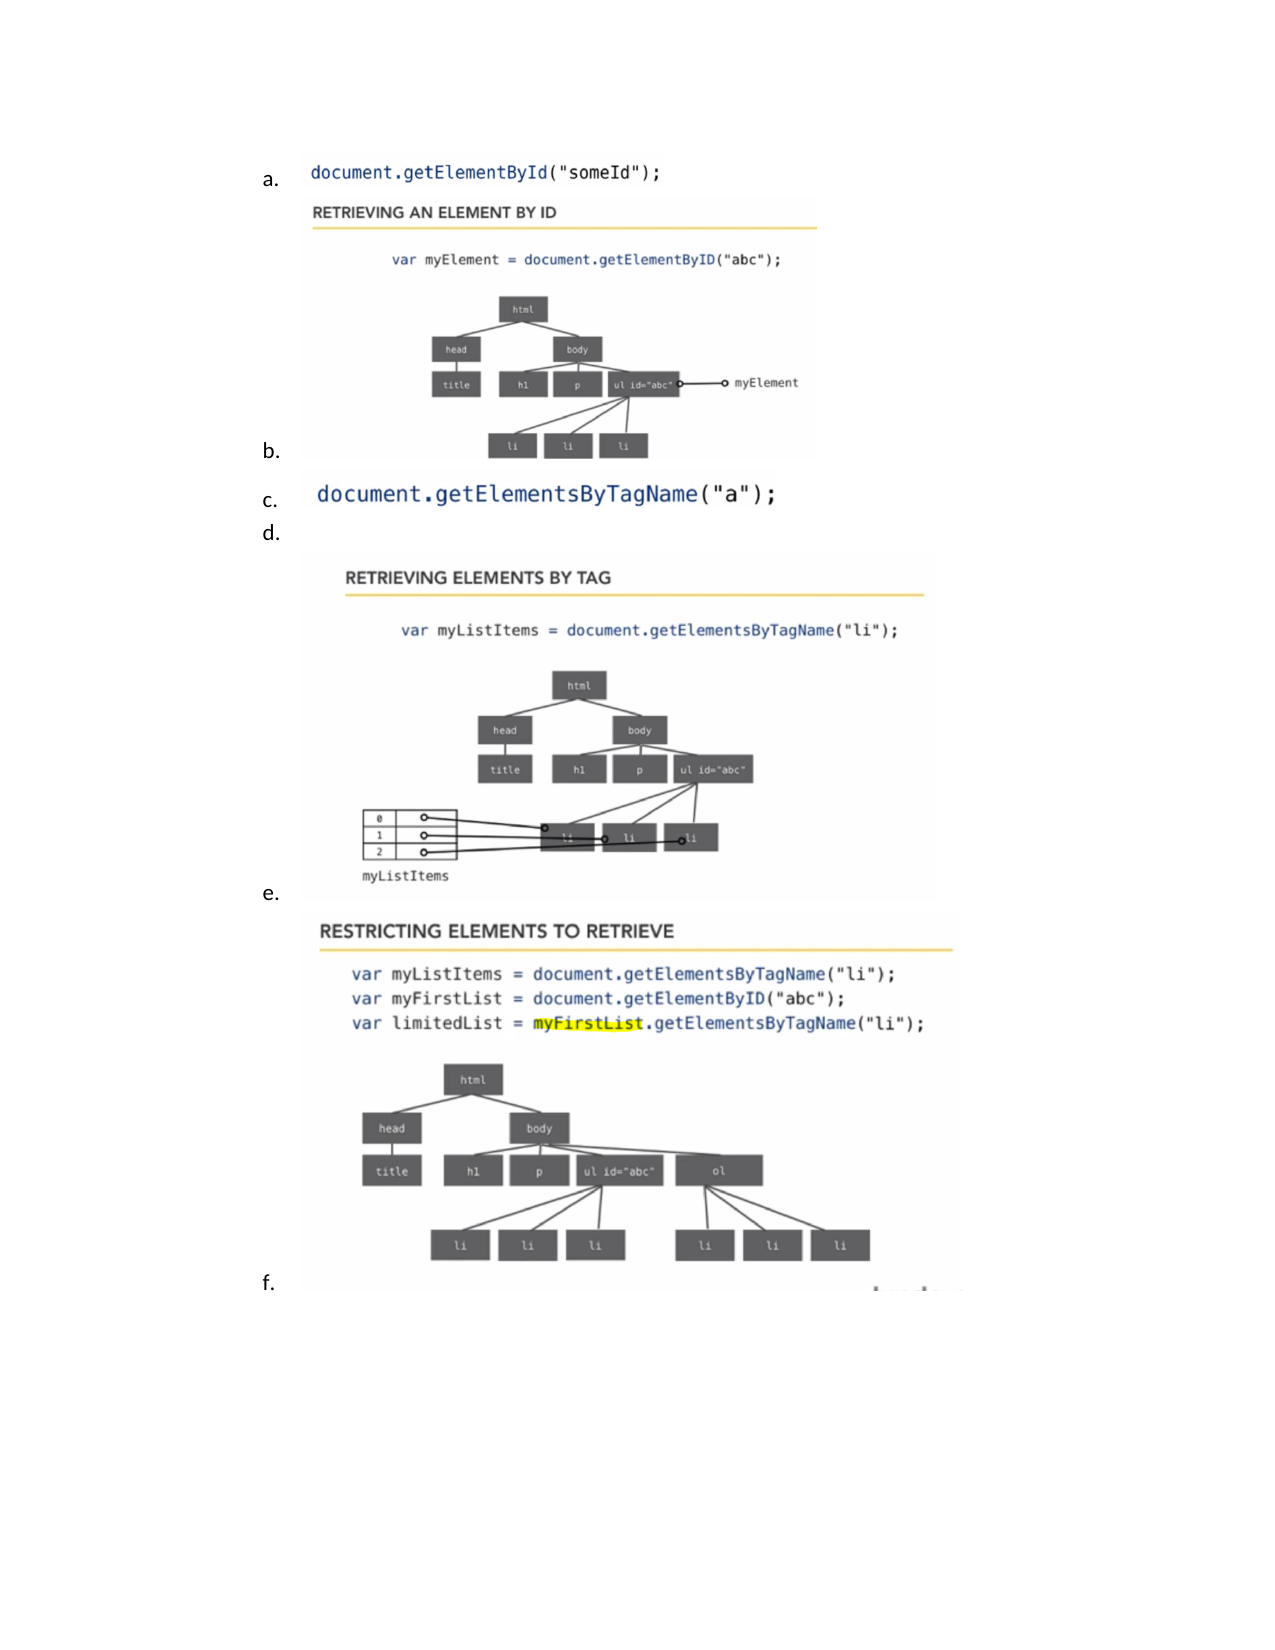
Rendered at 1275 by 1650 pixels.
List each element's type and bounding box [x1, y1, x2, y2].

picture [300, 468, 779, 508]
picture [300, 150, 666, 187]
picture [300, 550, 939, 901]
picture [300, 910, 963, 1291]
picture [300, 196, 818, 459]
